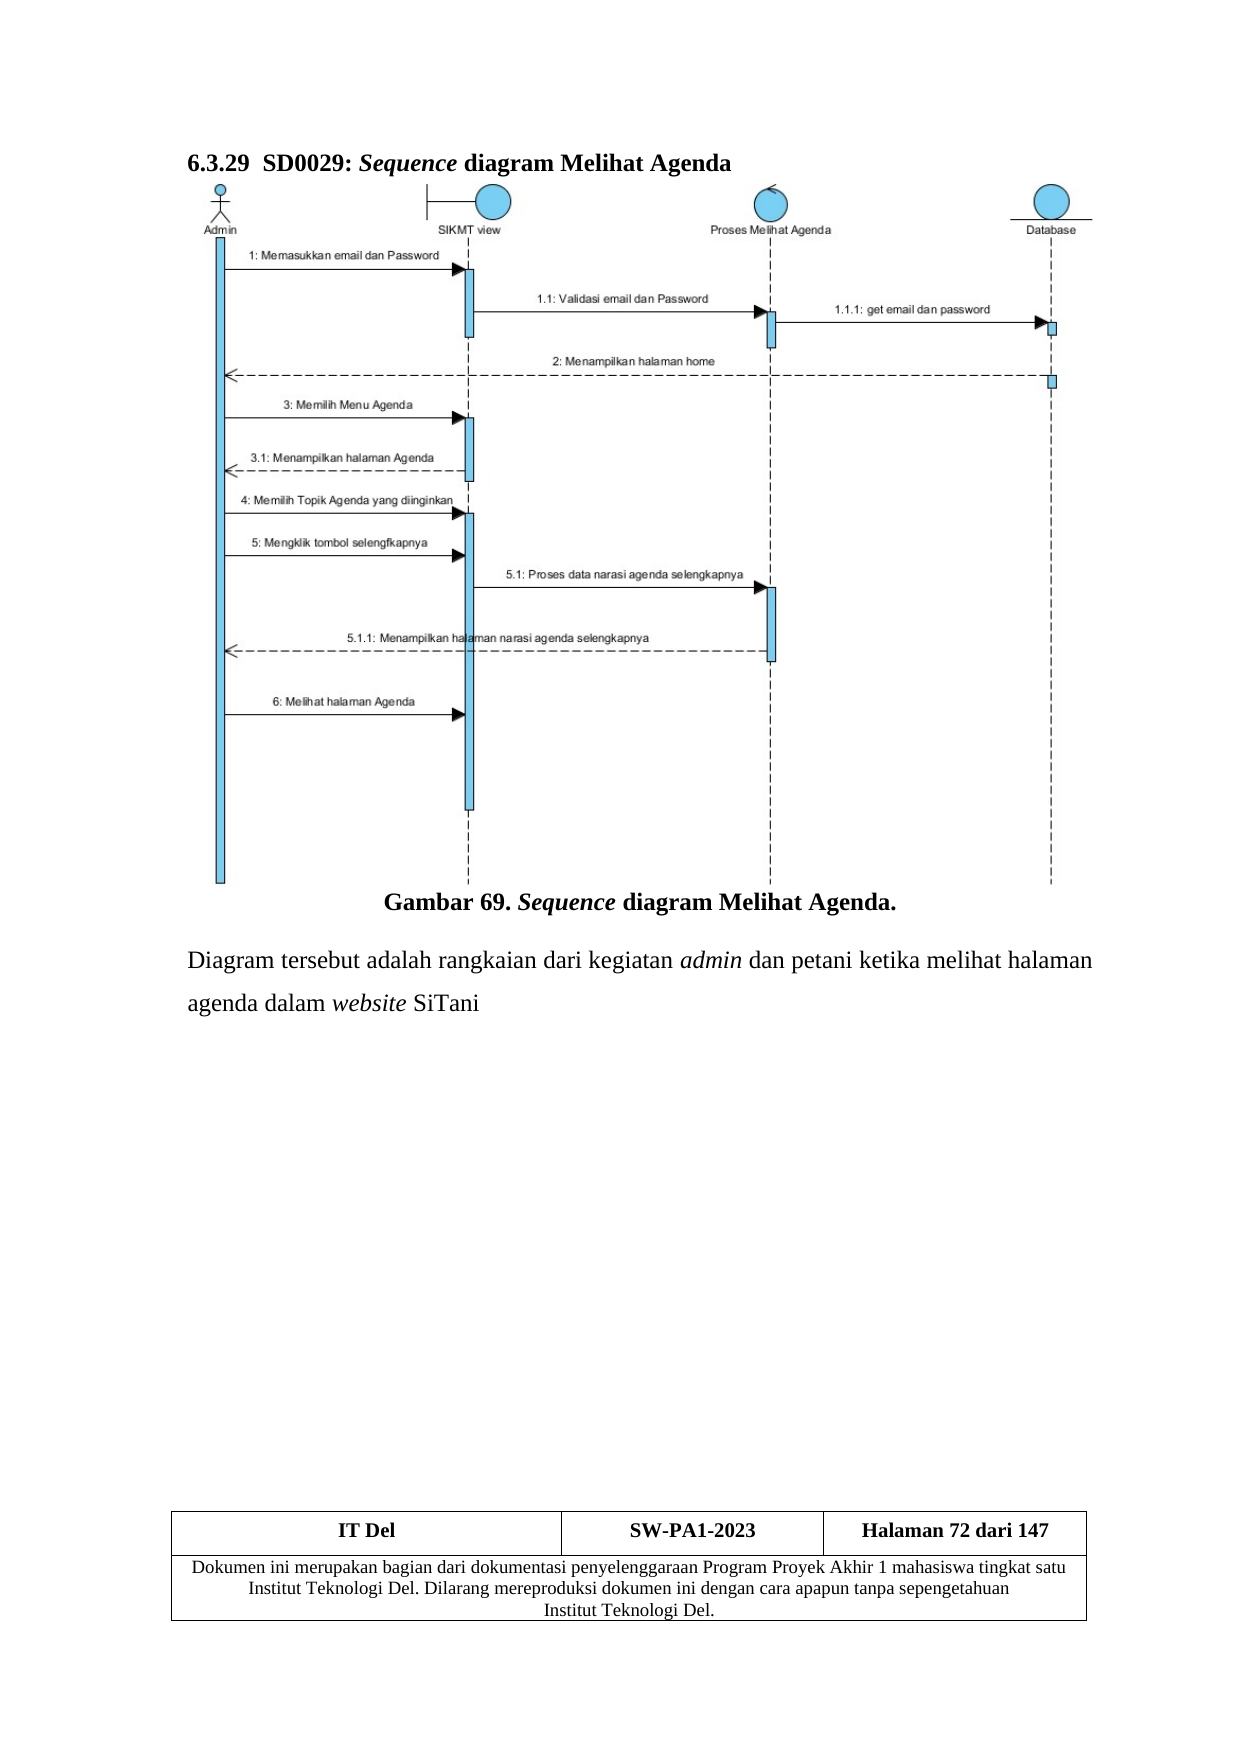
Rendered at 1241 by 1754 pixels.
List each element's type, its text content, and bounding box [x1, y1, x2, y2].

subtitle SD0029: Sequence diagram Melihat Agenda [187, 148, 1092, 176]
text Diagram tersebut adalah rangkaian dari kegiatan admin dan petani ketika melihat halaman agenda dalam website SiTani [187, 945, 1092, 1017]
text Gambar 69. Sequence diagram Melihat Agenda. [187, 888, 1092, 916]
picture [187, 182, 1093, 888]
